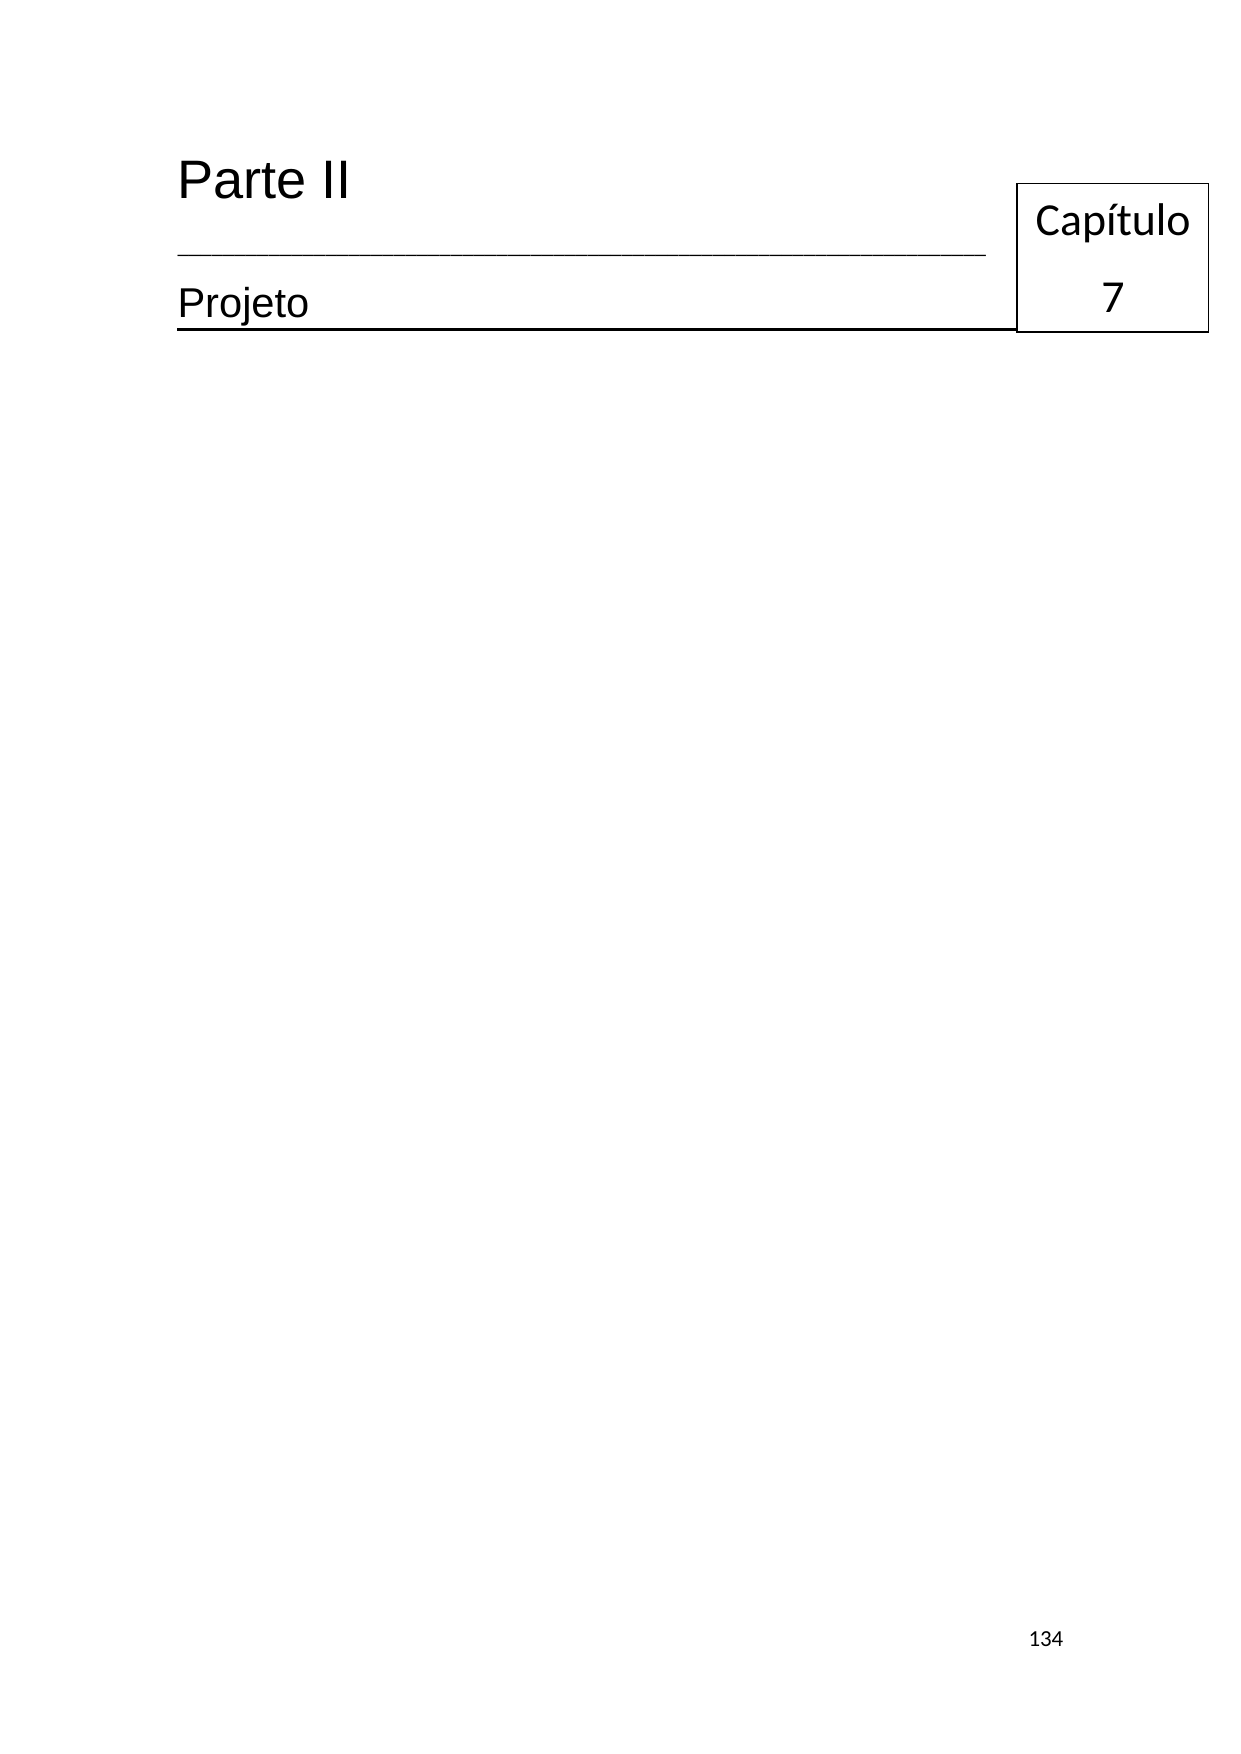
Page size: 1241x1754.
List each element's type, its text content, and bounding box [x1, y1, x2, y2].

text Projeto [177, 278, 1016, 328]
text _______________________________________________________________________ [177, 231, 1016, 259]
text Parte II [177, 148, 1063, 210]
